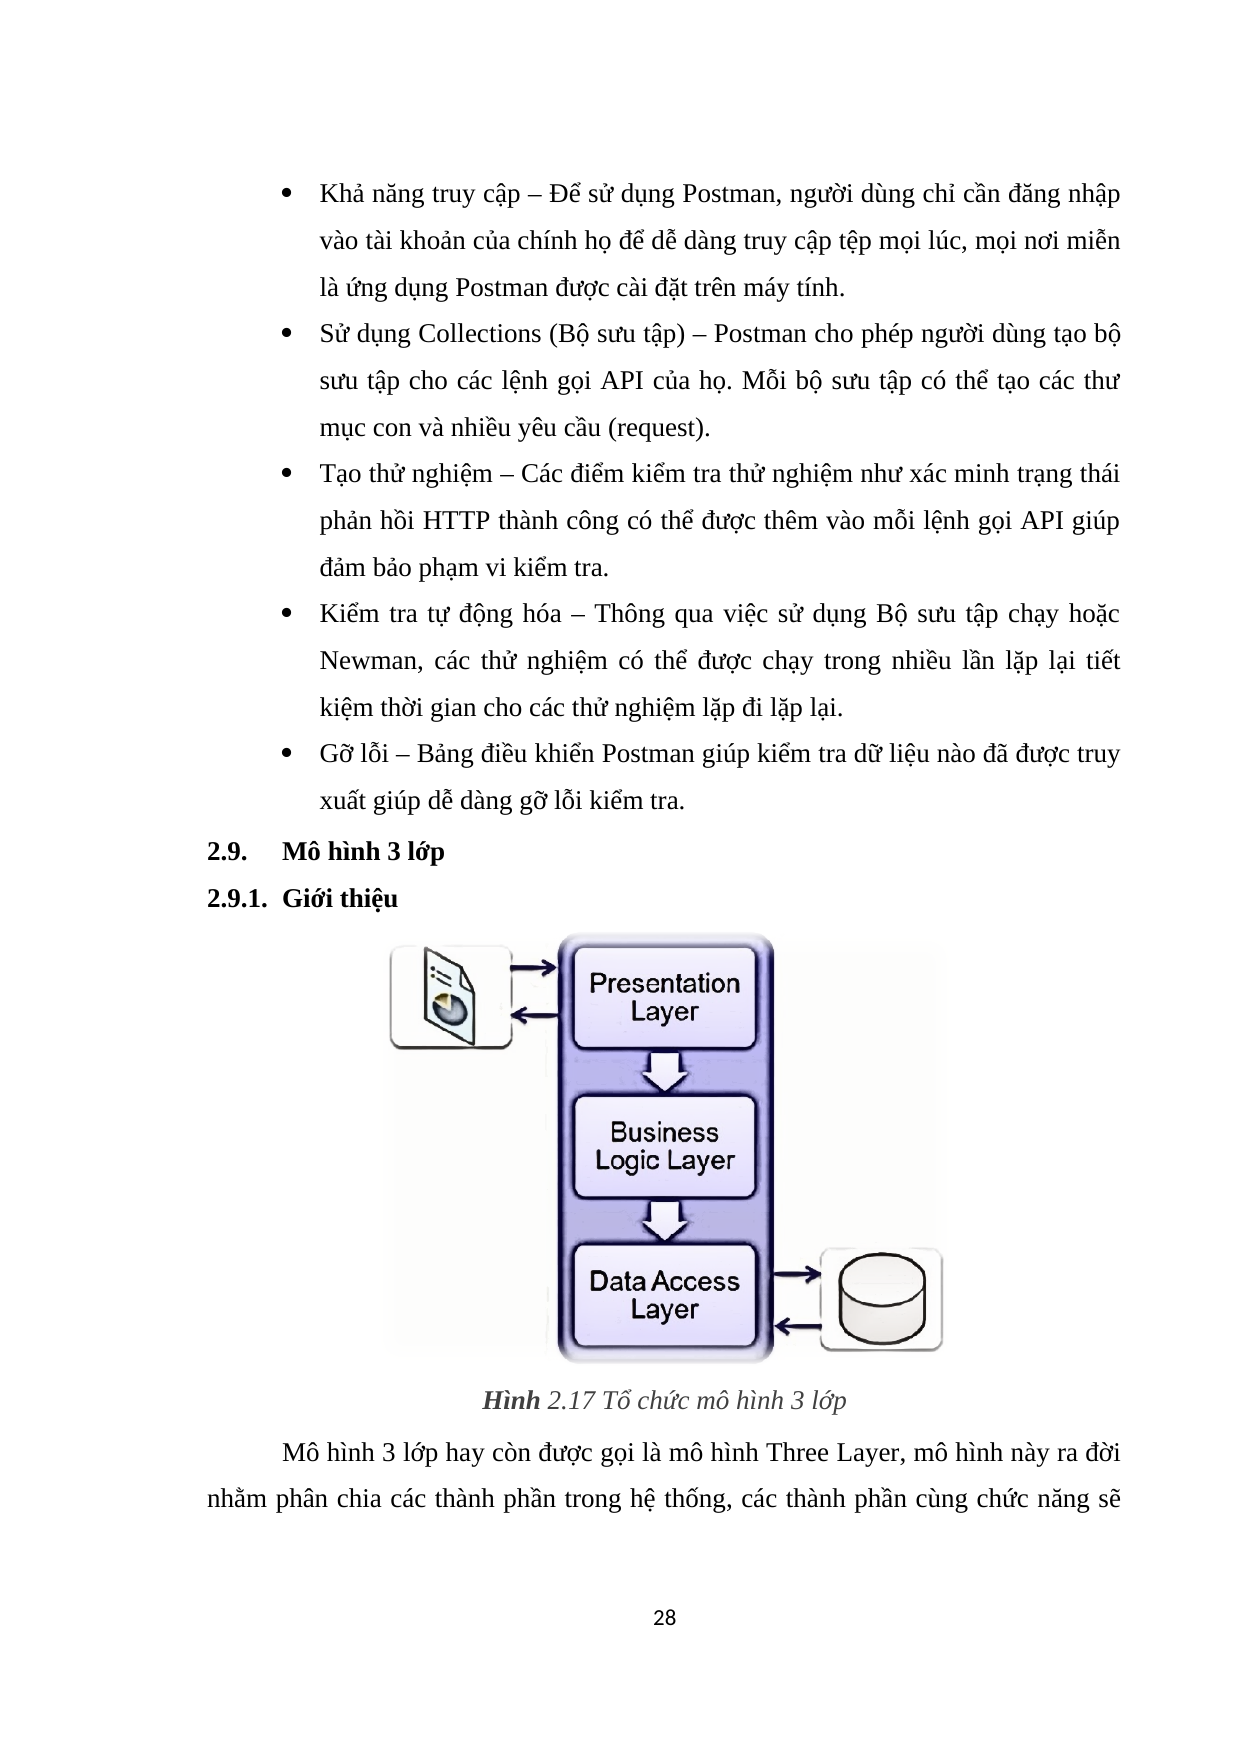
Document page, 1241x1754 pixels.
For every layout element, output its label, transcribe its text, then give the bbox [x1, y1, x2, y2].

list Sử dụng Collections (Bộ sưu tập) – Postman cho phép người dùng tạo bộ sưu tập cho các lệnh gọi API của họ. Mỗi bộ sưu tập có thể tạo các thư mục con và nhiều yêu cầu (request). [282, 317, 1122, 442]
list Khả năng truy cập – Để sử dụng Postman, người dùng chỉ cần đăng nhập vào tài khoản của chính họ để dễ dàng truy cập tệp mọi lúc, mọi nơi miễn là ứng dụng Postman được cài đặt trên máy tính. [282, 177, 1122, 302]
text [207, 1436, 1122, 1513]
list Giới thiệu [207, 882, 1122, 913]
list Tạo thử nghiệm – Các điểm kiểm tra thử nghiệm như xác minh trạng thái phản hồi HTTP thành công có thể được thêm vào mỗi lệnh gọi API giúp đảm bảo phạm vi kiểm tra. [282, 457, 1122, 582]
list Kiểm tra tự động hóa – Thông qua việc sử dụng Bộ sưu tập chạy hoặc Newman, các thử nghiệm có thể được chạy trong nhiều lần lặp lại tiết kiệm thời gian cho các thử nghiệm lặp đi lặp lại. [282, 597, 1122, 722]
picture [399, 957, 930, 1341]
subtitle Mô hình 3 lớp [207, 835, 1122, 866]
list Gỡ lỗi – Bảng điều khiển Postman giúp kiểm tra dữ liệu nào đã được truy xuất giúp dễ dàng gỡ lỗi kiểm tra. [282, 738, 1122, 816]
